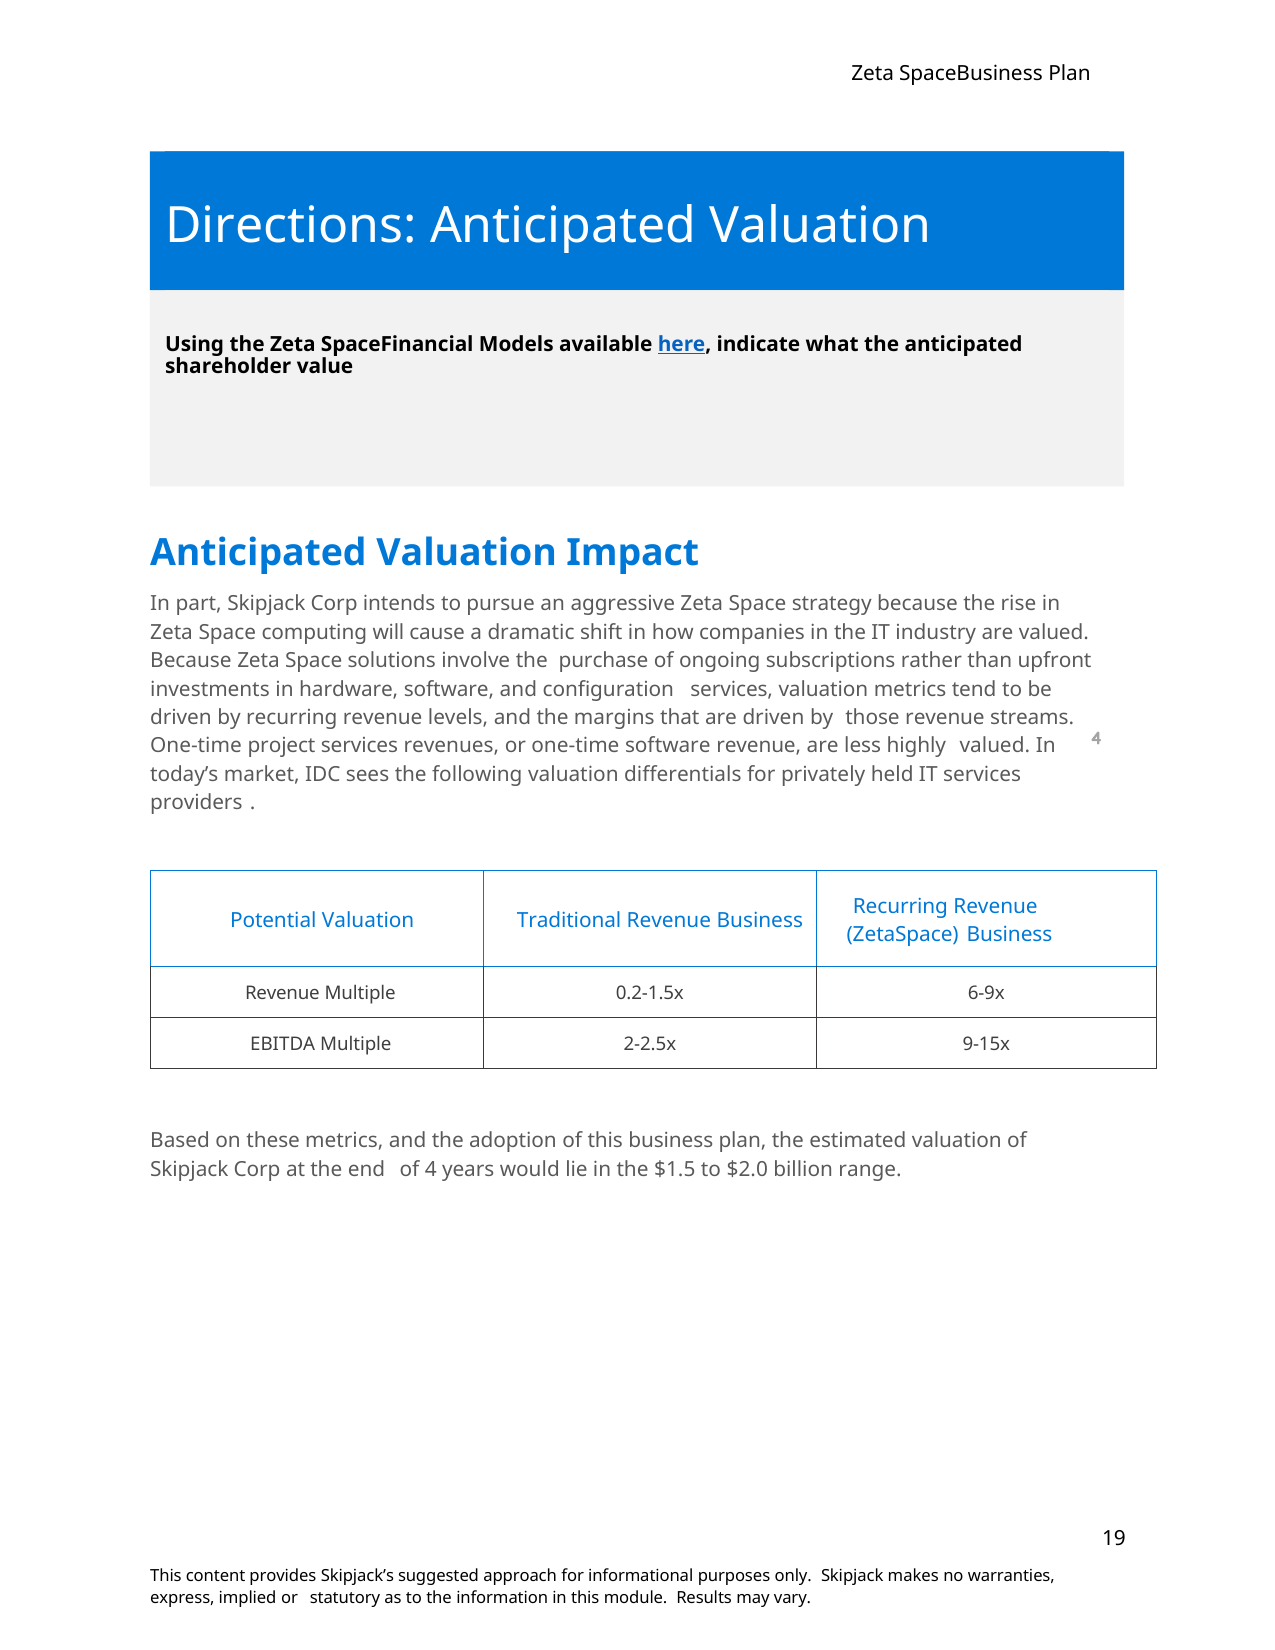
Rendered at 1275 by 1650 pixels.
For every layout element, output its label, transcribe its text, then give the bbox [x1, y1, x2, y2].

table_cell 2-2.5x [484, 1018, 816, 1068]
table_cell 6-9x [817, 967, 1156, 1017]
subtitle Anticipated Valuation Impact [150, 525, 1146, 576]
text Based on these metrics, and the adoption of this business plan, the estimated valuation of Skipjack Corp at the end of 4 years would lie in the $1.5 to $2.0 billion range. [150, 1125, 1102, 1182]
table_cell EBITDA Multiple [151, 1018, 483, 1068]
table_header Potential Valuation [151, 871, 483, 966]
table_cell 9-15x [817, 1018, 1156, 1068]
text In part, Skipjack Corp intends to pursue an aggressive Zeta Space strategy because the rise in Zeta Space computing will cause a dramatic shift in how companies in the IT industry are valued. Because Zeta Space solutions involve the purchase of ongoing subscriptions rather than upfront investments in hardware, software, and configuration services, valuation metrics tend to be driven by recurring revenue levels, and the margins that are driven by those revenue streams. One-time project services revenues, or one-time software revenue, are less highly valued. In today’s market, IDC sees the following valuation differentials for privately held IT services providers . [150, 588, 1102, 816]
table_header Recurring Revenue (ZetaSpace) Business [817, 871, 1156, 966]
table_header Traditional Revenue Business [484, 871, 816, 966]
table_cell 0.2-1.5x [484, 967, 816, 1017]
table_cell Revenue Multiple [151, 967, 483, 1017]
